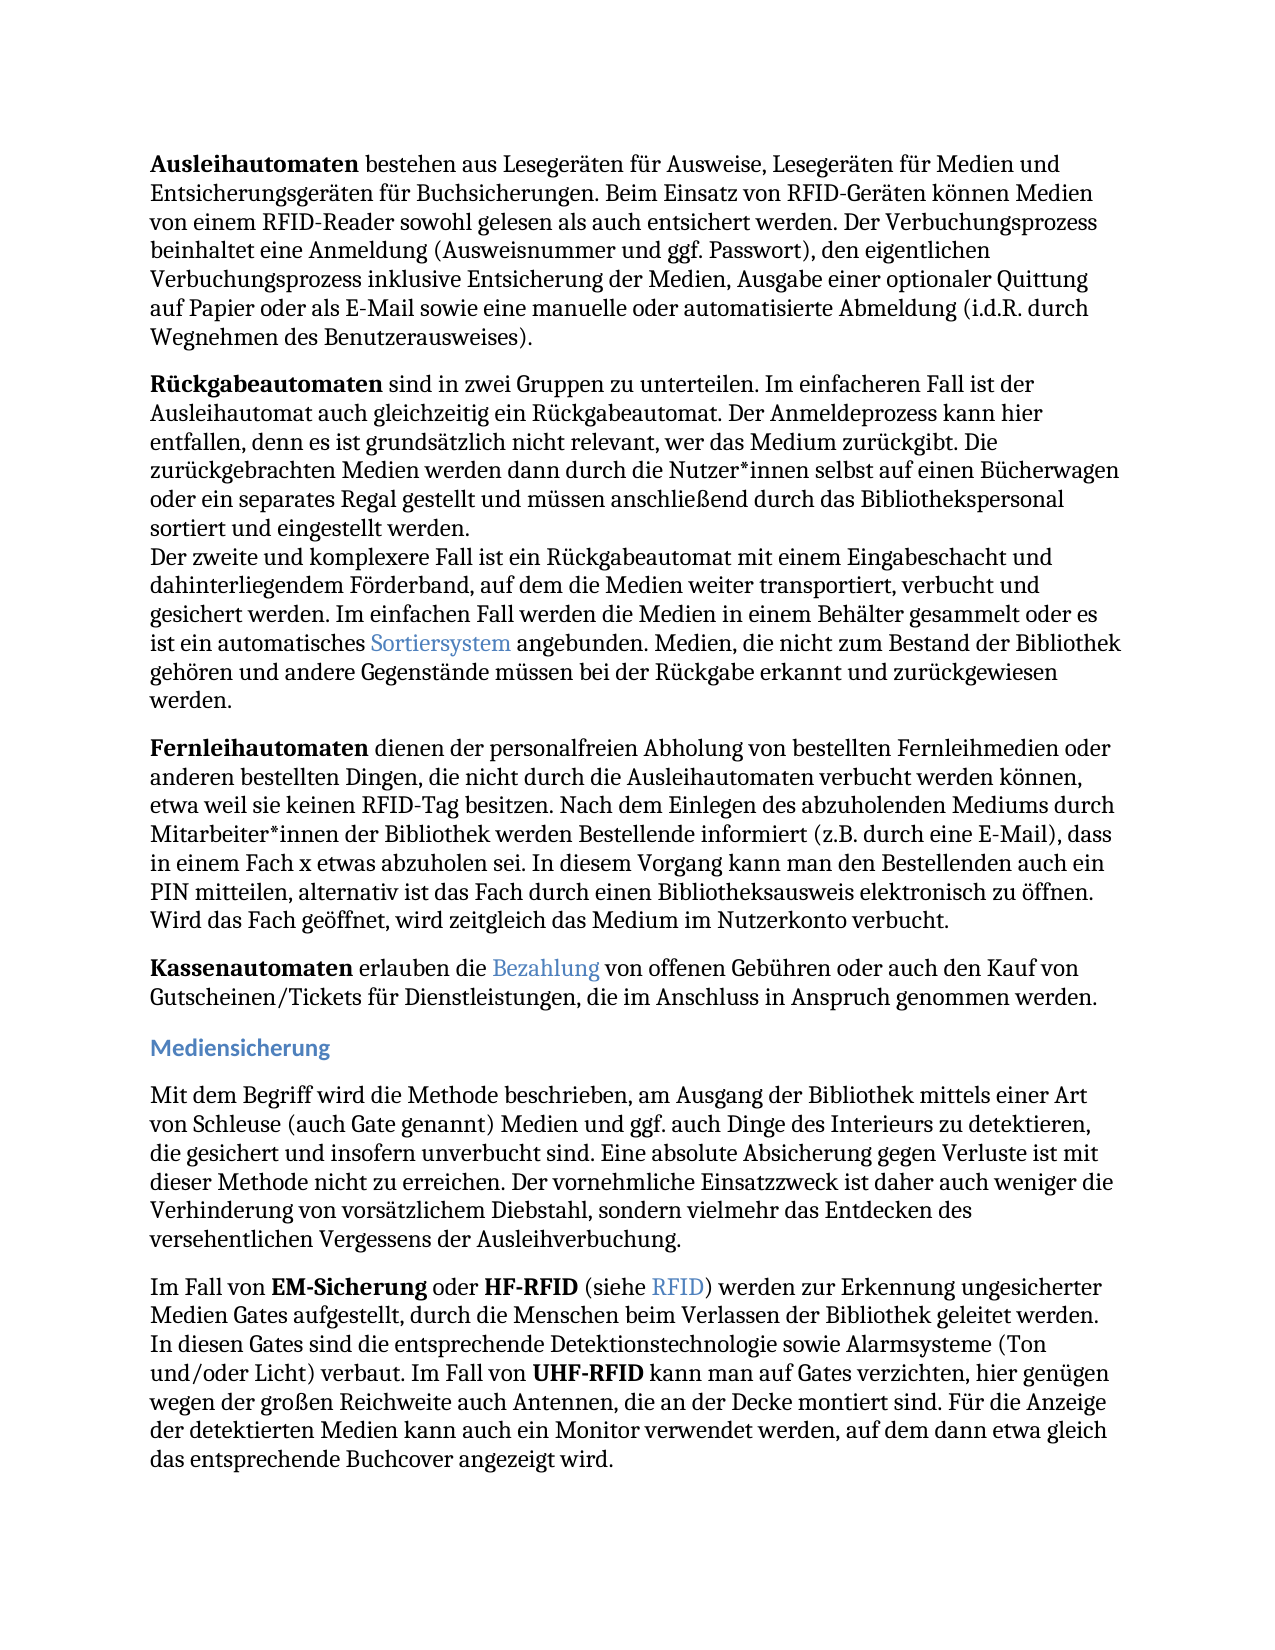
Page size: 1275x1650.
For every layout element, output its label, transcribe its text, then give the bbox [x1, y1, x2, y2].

text Im Fall von EM-Sicherung oder HF-RFID (siehe RFID) werden zur Erkennung ungesicherter Medien Gates aufgestellt, durch die Menschen beim Verlassen der Bibliothek geleitet werden. In diesen Gates sind die entsprechende Detektionstechnologie sowie Alarmsysteme (Ton und/oder Licht) verbaut. Im Fall von UHF-RFID kann man auf Gates verzichten, hier genügen wegen der großen Reichweite auch Antennen, die an der Decke montiert sind. Für die Anzeige der detektierten Medien kann auch ein Monitor verwendet werden, auf dem dann etwa gleich das entsprechende Buchcover angezeigt wird. [150, 1273, 1125, 1474]
text Rückgabeautomaten sind in zwei Gruppen zu unterteilen. Im einfacheren Fall ist der Ausleihautomat auch gleichzeitig ein Rückgabeautomat. Der Anmeldeprozess kann hier entfallen, denn es ist grundsätzlich nicht relevant, wer das Medium zurückgibt. Die zurückgebrachten Medien werden dann durch die Nutzer*innen selbst auf einen Bücherwagen oder ein separates Regal gestellt und müssen anschließend durch das Bibliothekspersonal sortiert und eingestellt werden. Der zweite und komplexere Fall ist ein Rückgabeautomat mit einem Eingabeschacht und dahinterliegendem Förderband, auf dem die Medien weiter transportiert, verbucht und gesichert werden. Im einfachen Fall werden die Medien in einem Behälter gesammelt oder es ist ein automatisches Sortiersystem angebunden. Medien, die nicht zum Bestand der Bibliothek gehören und andere Gegenstände müssen bei der Rückgabe erkannt und zurückgewiesen werden. [150, 370, 1125, 715]
text Fernleihautomaten dienen der personalfreien Abholung von bestellten Fernleihmedien oder anderen bestellten Dingen, die nicht durch die Ausleihautomaten verbucht werden können, etwa weil sie keinen RFID-Tag besitzen. Nach dem Einlegen des abzuholenden Mediums durch Mitarbeiter*innen der Bibliothek werden Bestellende informiert (z.B. durch eine E-Mail), dass in einem Fach x etwas abzuholen sei. In diesem Vorgang kann man den Bestellenden auch ein PIN mitteilen, alternativ ist das Fach durch einen Bibliotheksausweis elektronisch zu öffnen. Wird das Fach geöffnet, wird zeitgleich das Medium im Nutzerkonto verbucht. [150, 734, 1125, 935]
text Mit dem Begriff wird die Methode beschrieben, am Ausgang der Bibliothek mittels einer Art von Schleuse (auch Gate genannt) Medien und ggf. auch Dinge des Interieurs zu detektieren, die gesichert und insofern unverbucht sind. Eine absolute Absicherung gegen Verluste ist mit dieser Methode nicht zu erreichen. Der vornehmliche Einsatzzweck ist daher auch weniger die Verhinderung von vorsätzlichem Diebstahl, sondern vielmehr das Entdecken des versehentlichen Vergessens der Ausleihverbuchung. [150, 1081, 1125, 1254]
text Ausleihautomaten bestehen aus Lesegeräten für Ausweise, Lesegeräten für Medien und Entsicherungsgeräten für Buchsicherungen. Beim Einsatz von RFID-Geräten können Medien von einem RFID-Reader sowohl gelesen als auch entsichert werden. Der Verbuchungsprozess beinhaltet eine Anmeldung (Ausweisnummer und ggf. Passwort), den eigentlichen Verbuchungsprozess inklusive Entsicherung der Medien, Ausgabe einer optionaler Quittung auf Papier oder als E-Mail sowie eine manuelle oder automatisierte Abmeldung (i.d.R. durch Wegnehmen des Benutzerausweises). [150, 150, 1125, 351]
subtitle Mediensicherung [150, 1032, 1125, 1063]
text Kassenautomaten erlauben die Bezahlung von offenen Gebühren oder auch den Kauf von Gutscheinen/Tickets für Dienstleistungen, die im Anschluss in Anspruch genommen werden. [150, 954, 1125, 1011]
